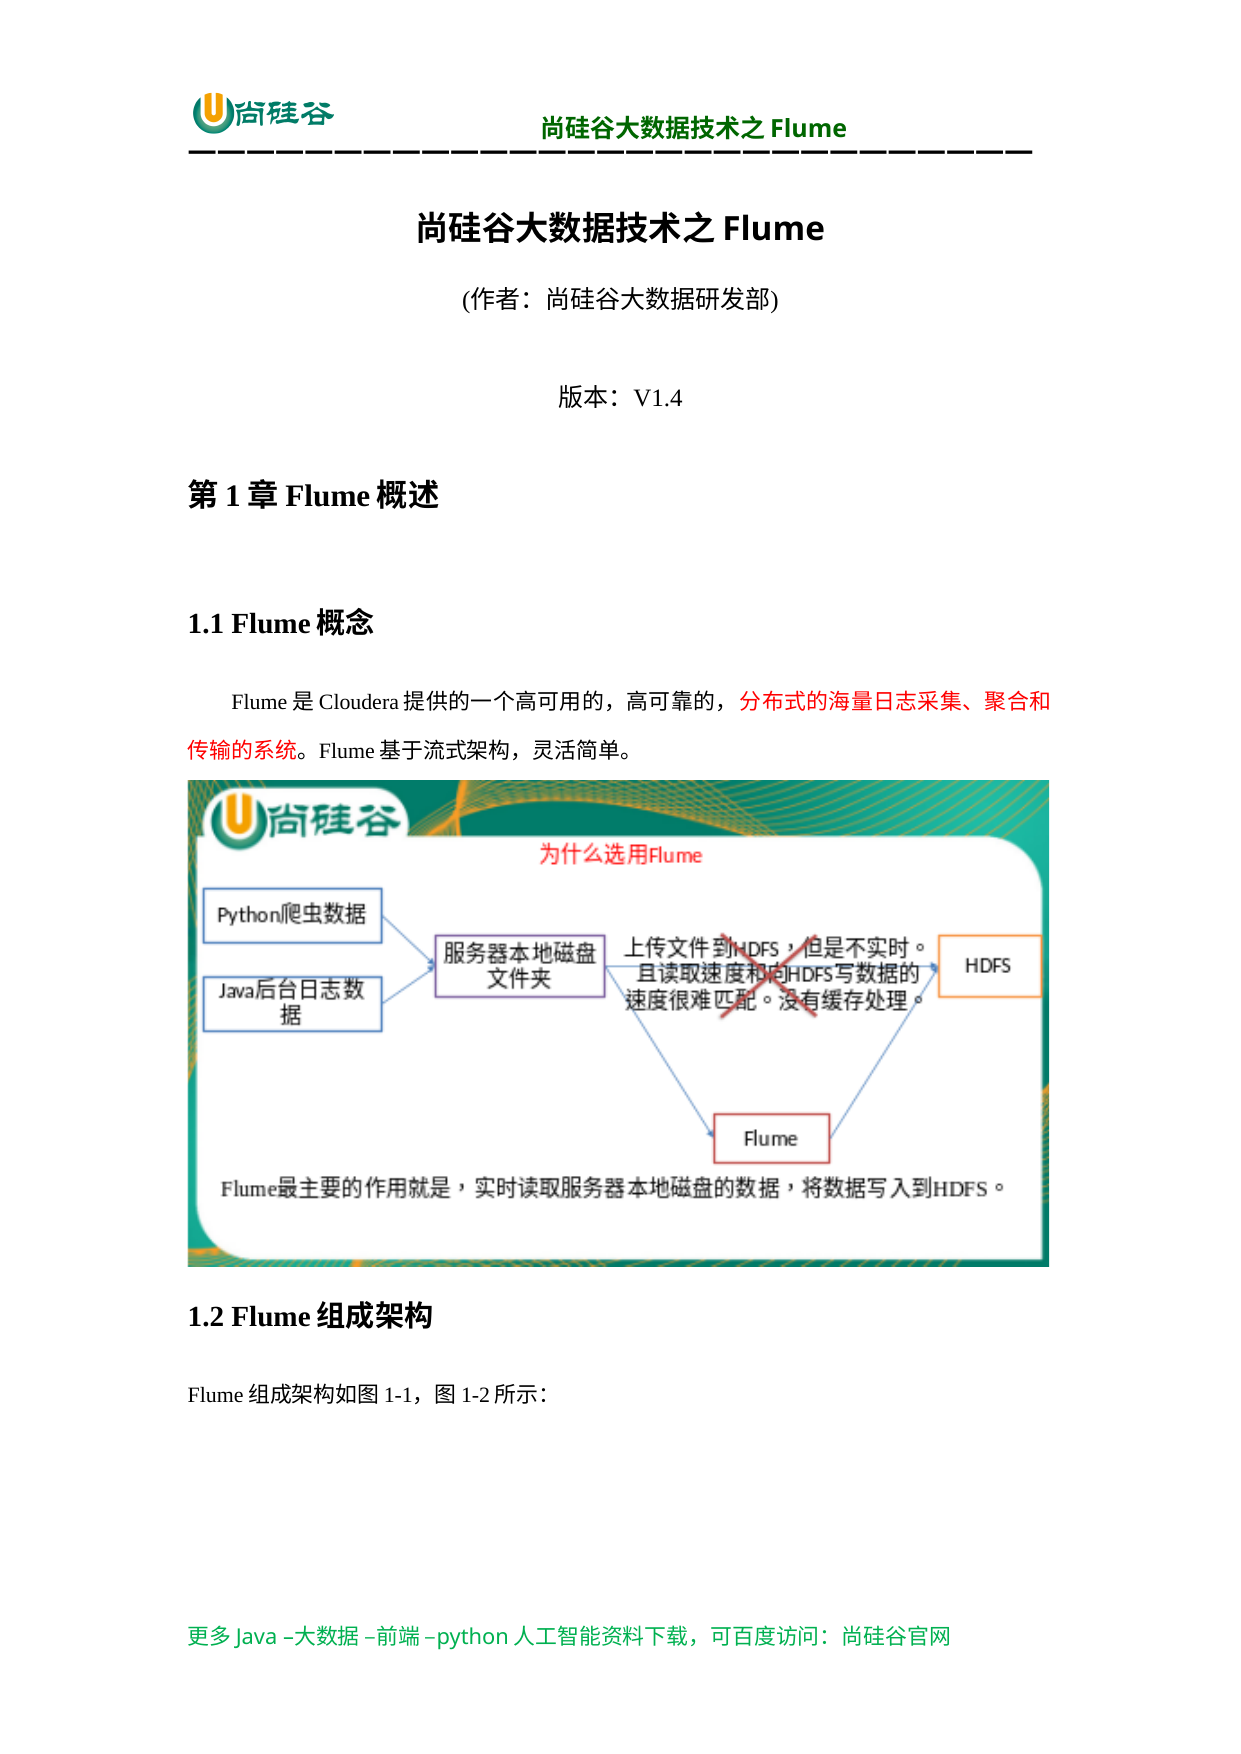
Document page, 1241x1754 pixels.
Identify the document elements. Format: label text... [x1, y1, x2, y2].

subtitle 1.1 Flume概念 [187, 588, 1053, 653]
text (作者：尚硅谷大数据研发部) [187, 265, 1053, 330]
text 版本：V1.4 [187, 363, 1053, 428]
title 尚硅谷大数据技术之Flume [187, 194, 1053, 259]
subtitle 第1章 Flume概述 [187, 460, 1053, 525]
text Flume组成架构如图1-1，图1-2所示： [187, 1376, 1053, 1409]
text Flume是Cloudera提供的一个高可用的，高可靠的，分布式的海量日志采集、聚合和传输的系统。Flume基于流式架构，灵活简单。 [187, 684, 1053, 765]
subtitle 1.2 Flume组成架构 [187, 1281, 1053, 1346]
picture [187, 88, 338, 138]
